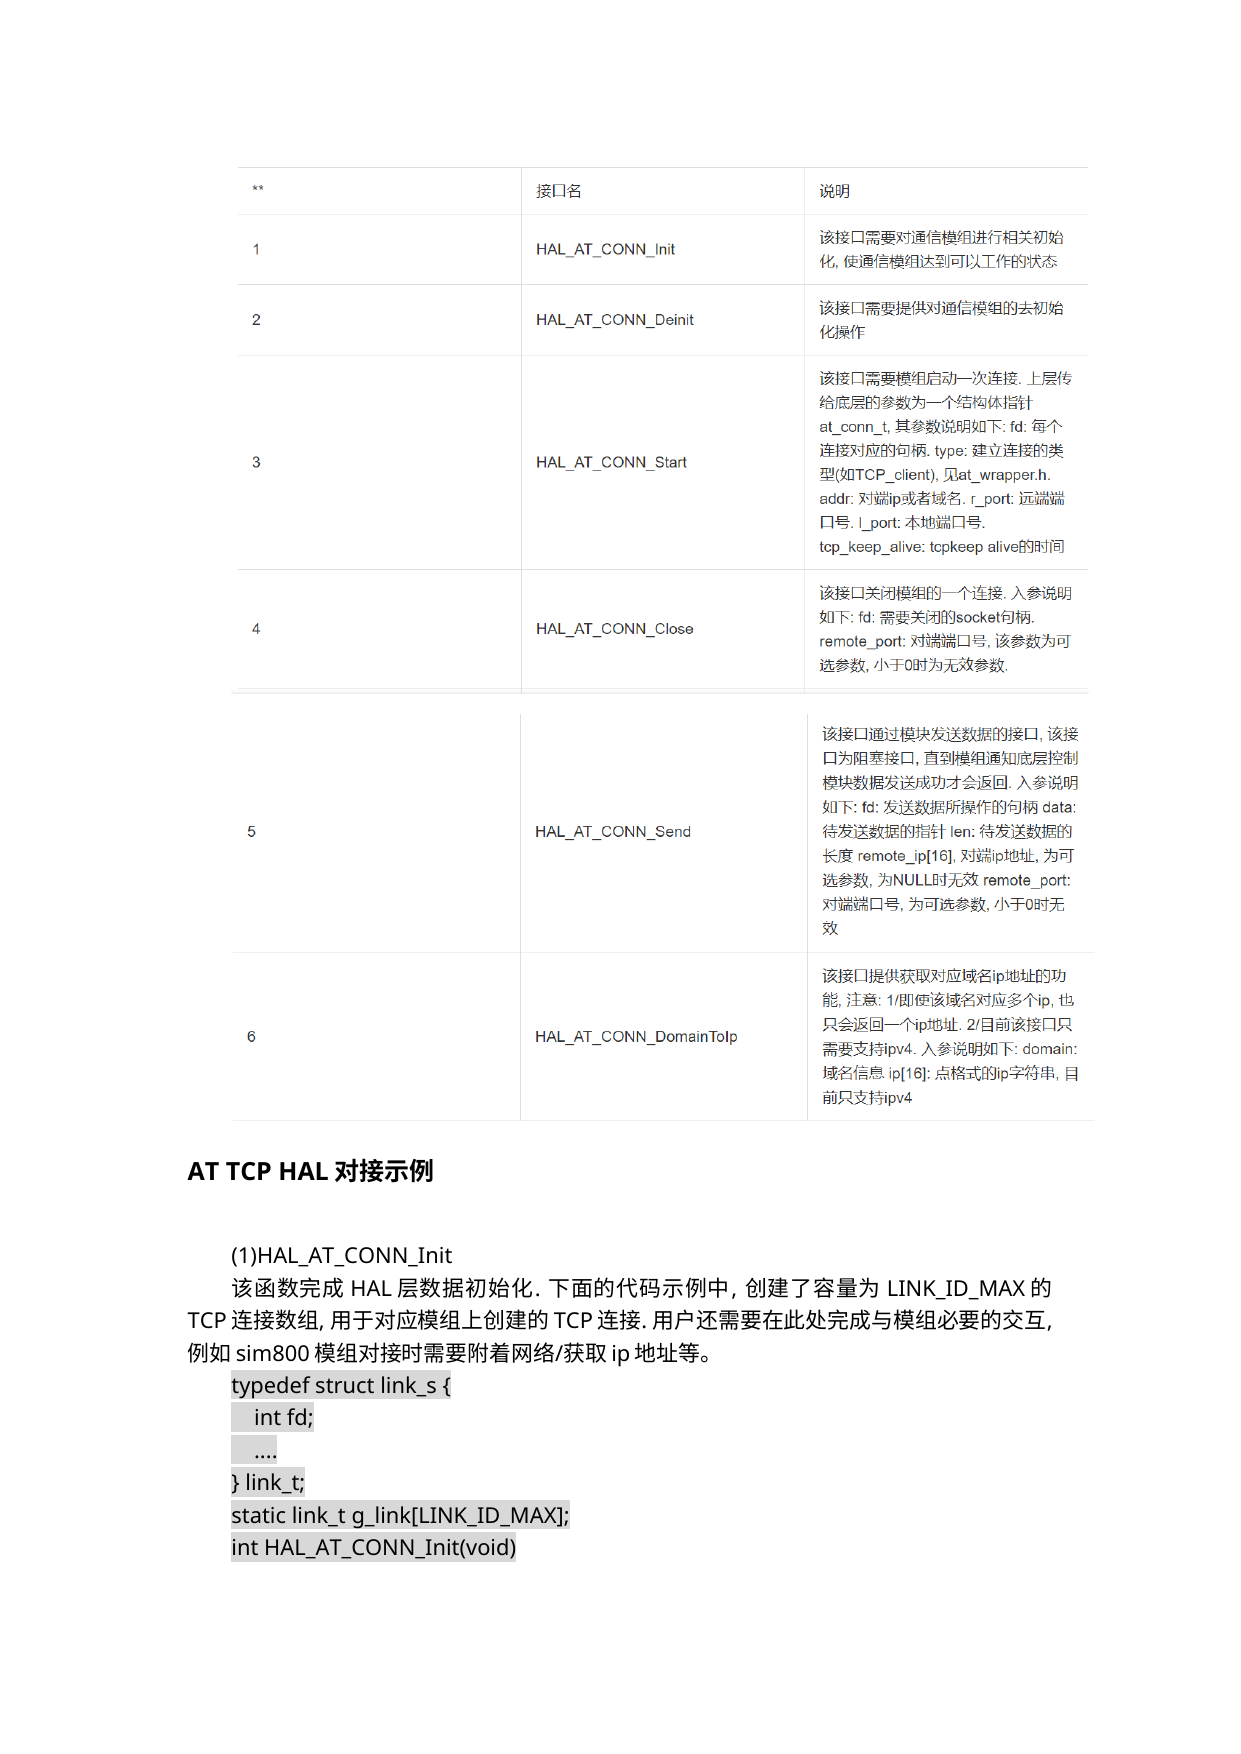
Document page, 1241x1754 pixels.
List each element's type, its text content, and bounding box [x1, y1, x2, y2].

picture [231, 162, 1097, 694]
text .... [187, 1433, 1053, 1466]
text int fd; [187, 1401, 1053, 1433]
text AT TCP HAL对接示例 [187, 1137, 1053, 1202]
text typedef struct link_s { [187, 1368, 1053, 1401]
text 该函数完成HAL层数据初始化. 下面的代码示例中, 创建了容量为LINK_ID_MAX的TCP连接数组, 用于对应模组上创建的TCP连接. 用户还需要在此处完成与模组必要的交互, 例如sim800模组对接时需要附着网络/获取ip地址等。 [187, 1271, 1053, 1368]
text (1)HAL_AT_CONN_Init [187, 1238, 1053, 1271]
text int HAL_AT_CONN_Init(void) [187, 1531, 1053, 1563]
text } link_t; [187, 1466, 1053, 1498]
text static link_t g_link[LINK_ID_MAX]; [187, 1498, 1053, 1531]
picture [231, 714, 1097, 1135]
